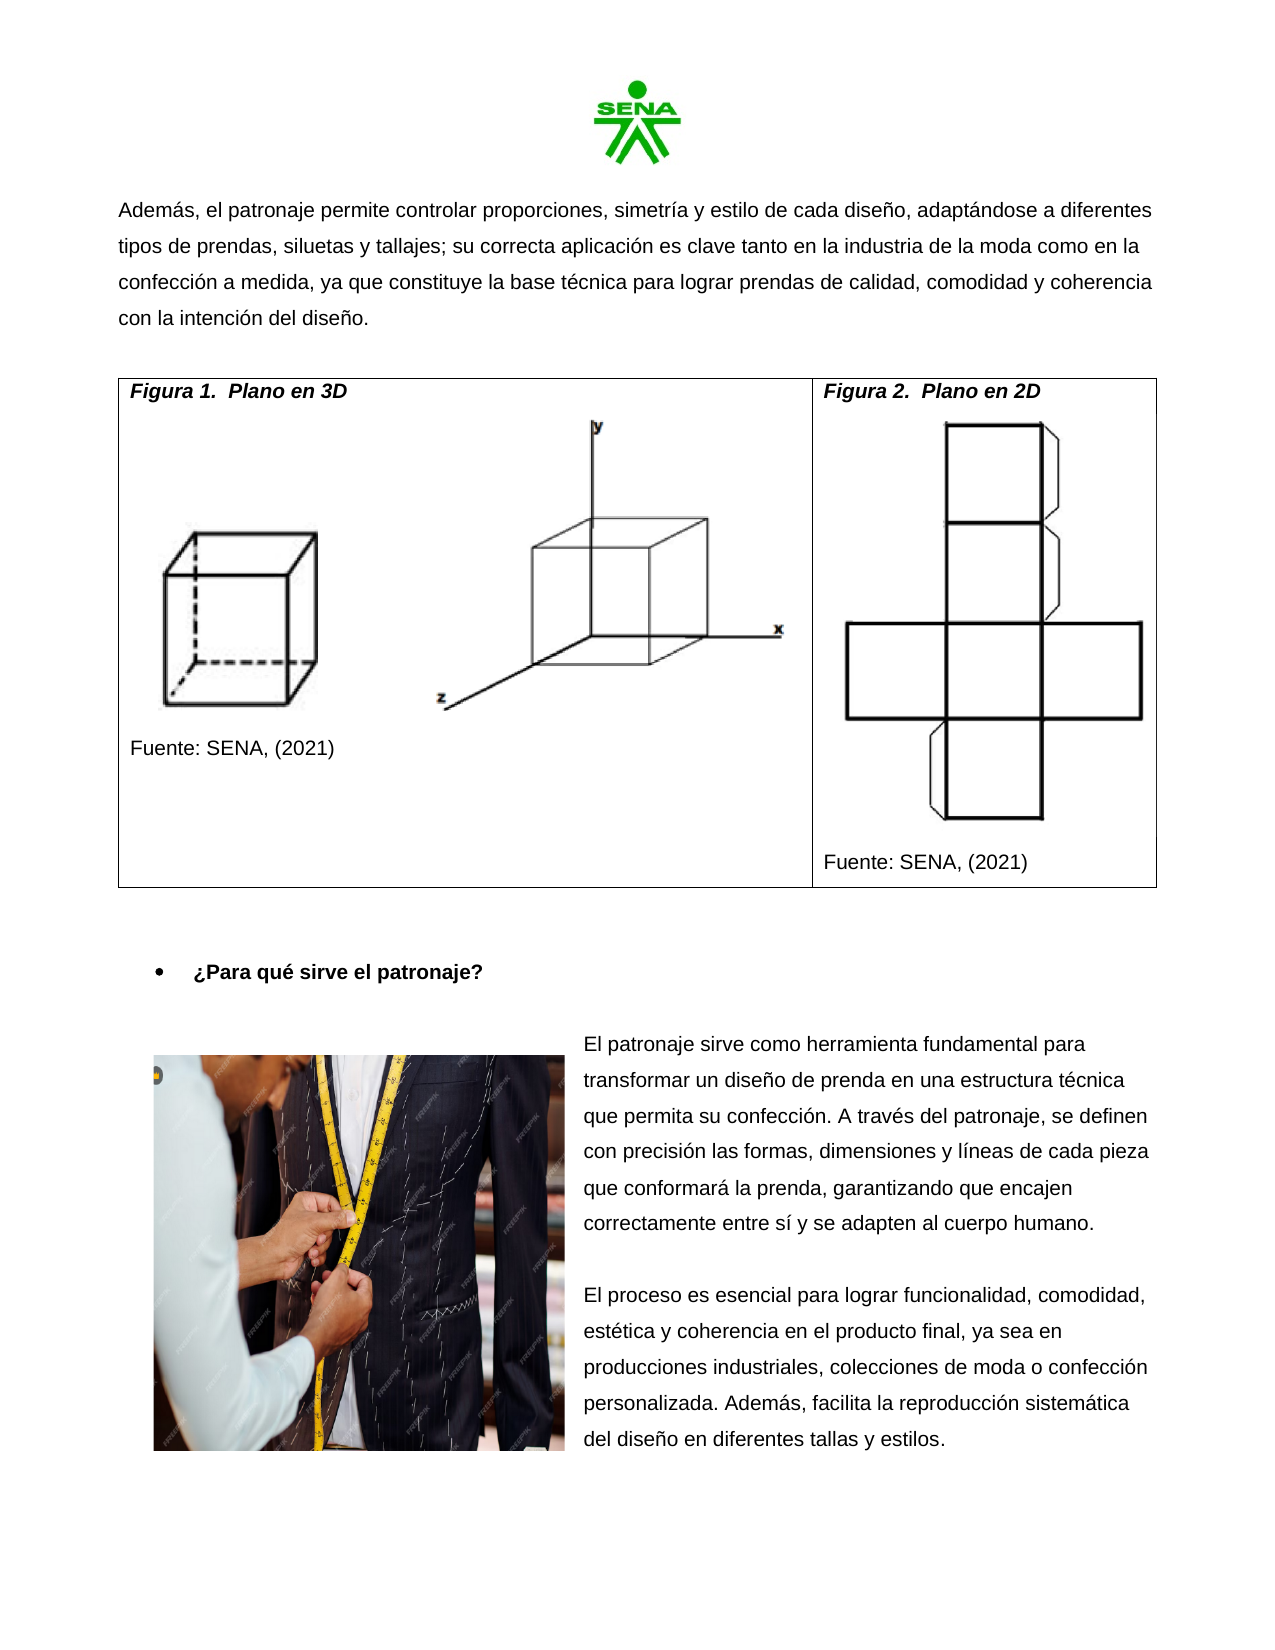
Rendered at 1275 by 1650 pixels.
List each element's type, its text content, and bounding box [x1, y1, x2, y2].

table_header Figura 2. Plano en 2D Fuente: SENA, (2021) [813, 379, 1156, 887]
list ¿Para qué sirve el patronaje? [156, 959, 1157, 984]
picture [823, 414, 1157, 837]
picture [129, 414, 799, 723]
text El patronaje sirve como herramienta fundamental para transformar un diseño de prenda en una estructura técnica que permita su confección. A través del patronaje, se definen con precisión las formas, dimensiones y líneas de cada pieza que conformará la prenda, garantizando que encajen correctamente entre sí y se adapten al cuerpo humano. [118, 1032, 1157, 1235]
picture [588, 75, 687, 172]
text El proceso es esencial para lograr funcionalidad, comodidad, estética y coherencia en el producto final, ya sea en producciones industriales, colecciones de moda o confección personalizada. Además, facilita la reproducción sistemática del diseño en diferentes tallas y estilos. [118, 1283, 1157, 1451]
table_header Figura 1. Plano en 3D Fuente: SENA, (2021) [119, 379, 812, 887]
picture [152, 1055, 564, 1449]
